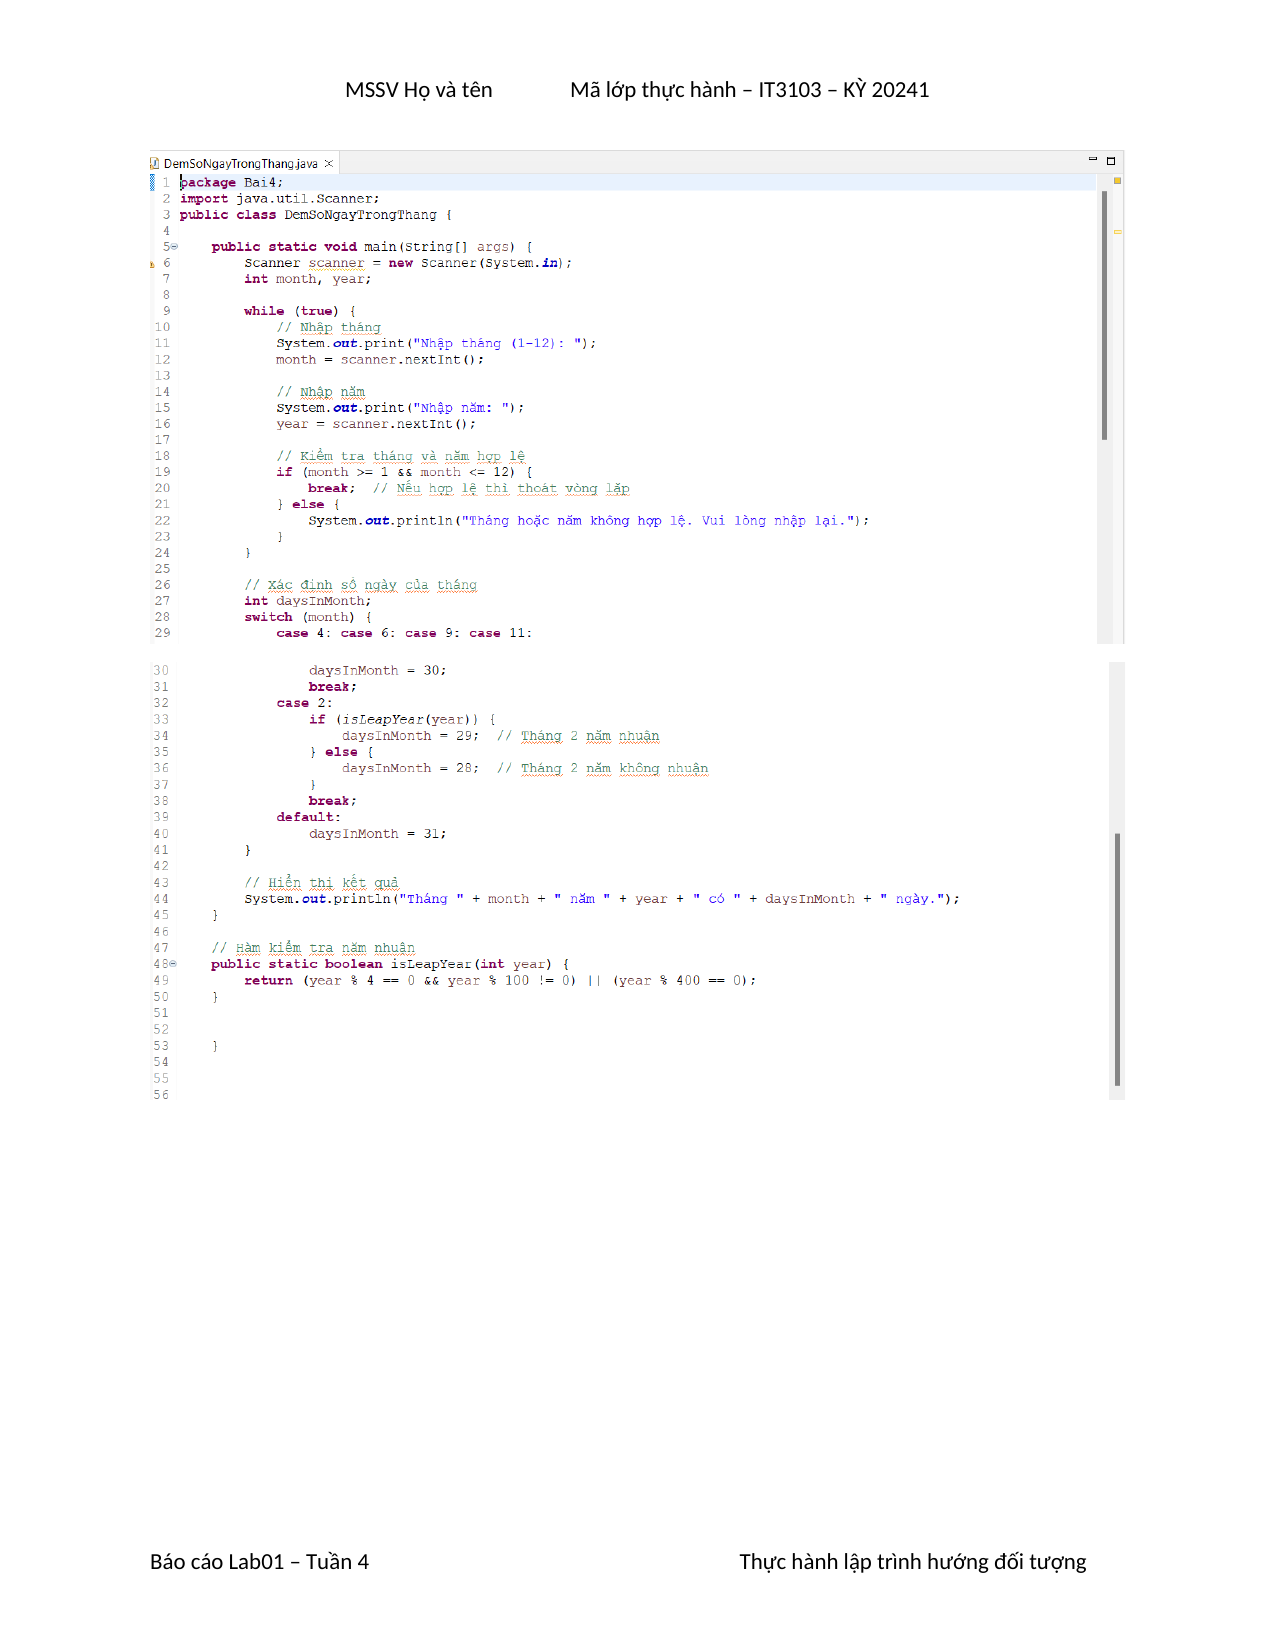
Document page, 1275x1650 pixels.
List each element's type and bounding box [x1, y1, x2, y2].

picture [150, 150, 1125, 644]
picture [150, 662, 1125, 1100]
